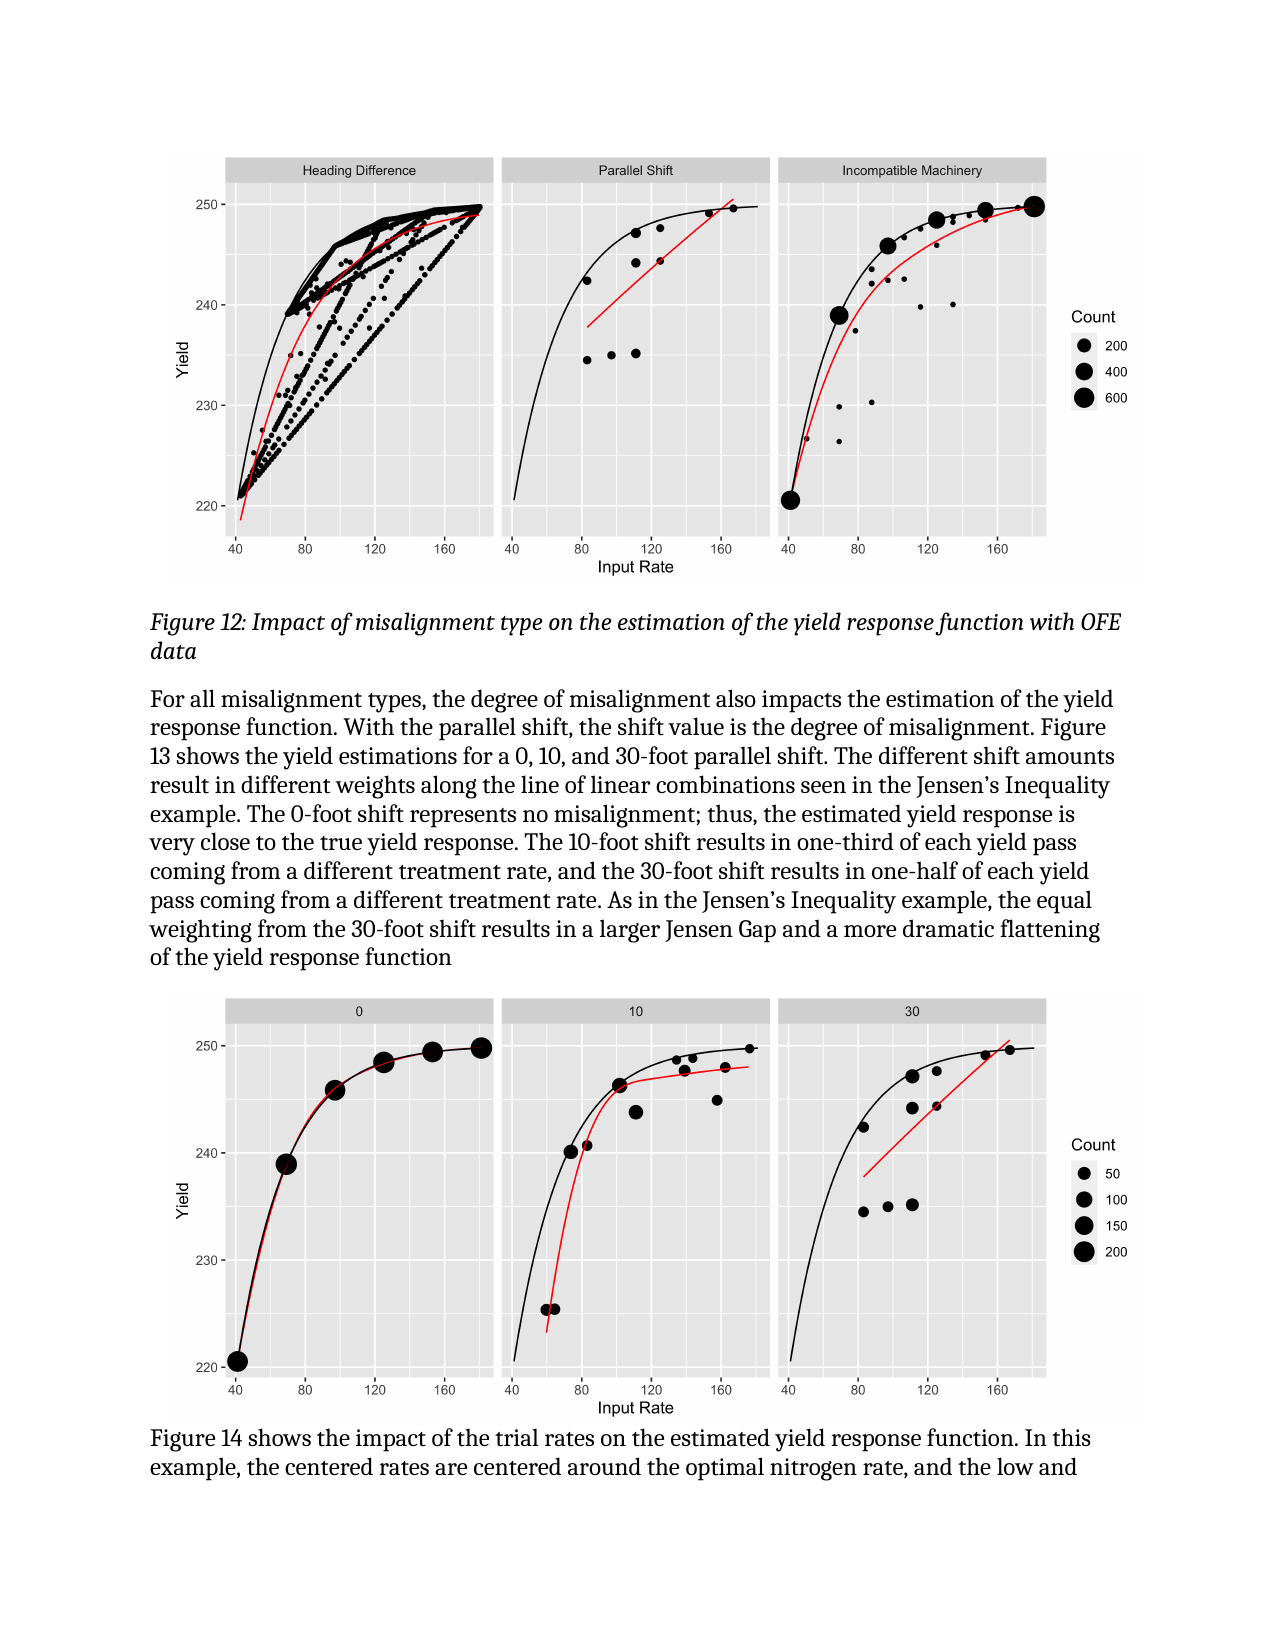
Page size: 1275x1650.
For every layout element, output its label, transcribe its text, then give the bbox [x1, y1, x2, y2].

text For all misalignment types, the degree of misalignment also impacts the estimation of the yield response function. With the parallel shift, the shift value is the degree of misalignment. Figure 13 shows the yield estimations for a 0, 10, and 30-foot parallel shift. The different shift amounts result in different weights along the line of linear combinations seen in the Jensen’s Inequality example. The 0-foot shift represents no misalignment; thus, the estimated yield response is very close to the true yield response. The 10-foot shift results in one-third of each yield pass coming from a different treatment rate, and the 30-foot shift results in one-half of each yield pass coming from a different treatment rate. As in the Jensen’s Inequality example, the equal weighting from the 30-foot shift results in a larger Jensen Gap and a more dramatic flattening of the yield response function [150, 684, 1125, 972]
text Figure 12: Impact of misalignment type on the estimation of the yield response function with OFE data [150, 608, 1125, 666]
picture [168, 990, 1144, 1425]
picture [168, 150, 1144, 584]
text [150, 991, 1125, 1482]
